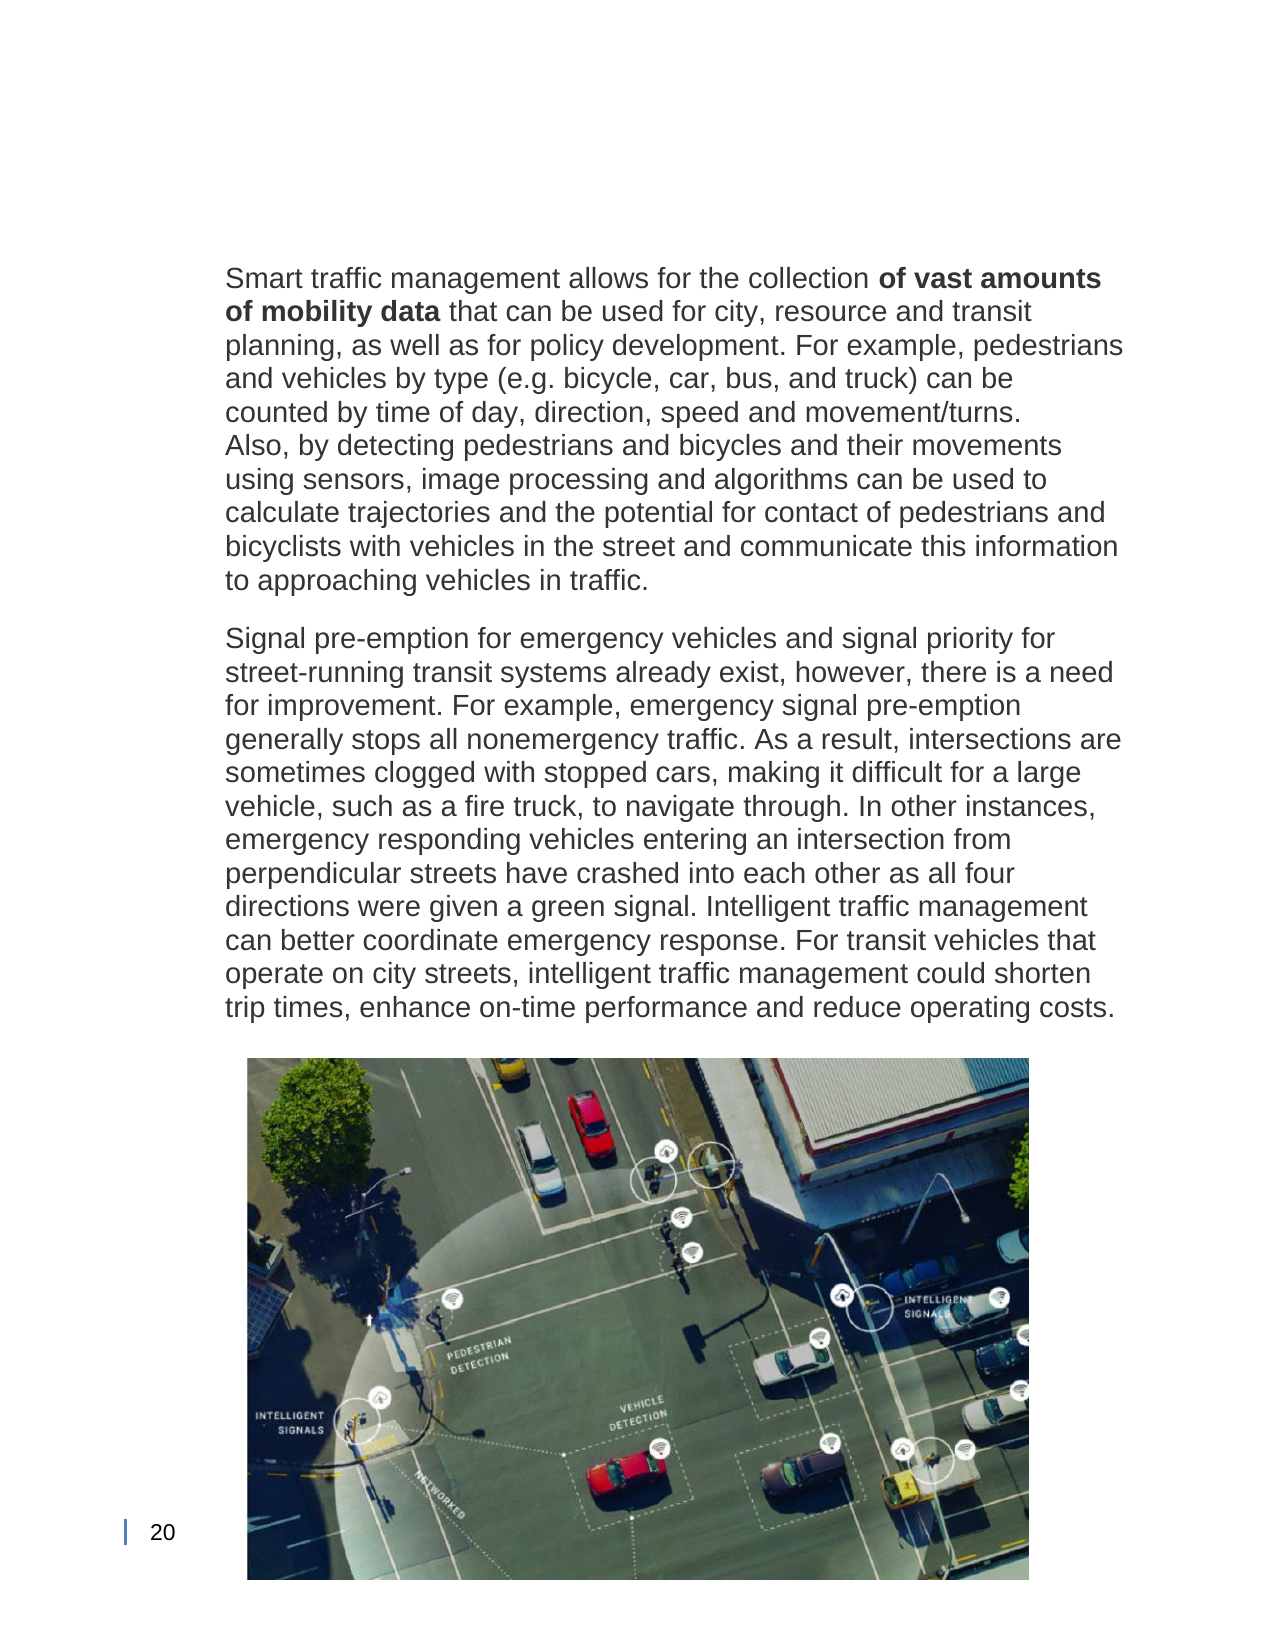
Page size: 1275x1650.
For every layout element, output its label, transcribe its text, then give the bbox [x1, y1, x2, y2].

text Signal pre-emption for emergency vehicles and signal priority for street-running transit systems already exist, however, there is a need for improvement. For example, emergency signal pre-emption generally stops all nonemergency traffic. As a result, intersections are sometimes clogged with stopped cars, making it difficult for a large vehicle, such as a fire truck, to navigate through. In other instances, emergency responding vehicles entering an intersection from perpendicular streets have crashed into each other as all four directions were given a green signal. Intelligent traffic management can better coordinate emergency response. For transit vehicles that operate on city streets, intelligent traffic management could shorten trip times, enhance on-time performance and reduce operating costs. [225, 621, 1125, 1023]
text Smart traffic management allows for the collection of vast amounts of mobility data that can be used for city, resource and transit planning, as well as for policy development. For example, pedestrians and vehicles by type (e.g. bicycle, car, bus, and truck) can be counted by time of day, direction, speed and movement/turns. [225, 261, 1125, 428]
text Also, by detecting pedestrians and bicycles and their movements using sensors, image processing and algorithms can be used to calculate trajectories and the potential for contact of pedestrians and bicyclists with vehicles in the street and communicate this information to approaching vehicles in traffic. [225, 428, 1125, 596]
picture [246, 1058, 1029, 1580]
